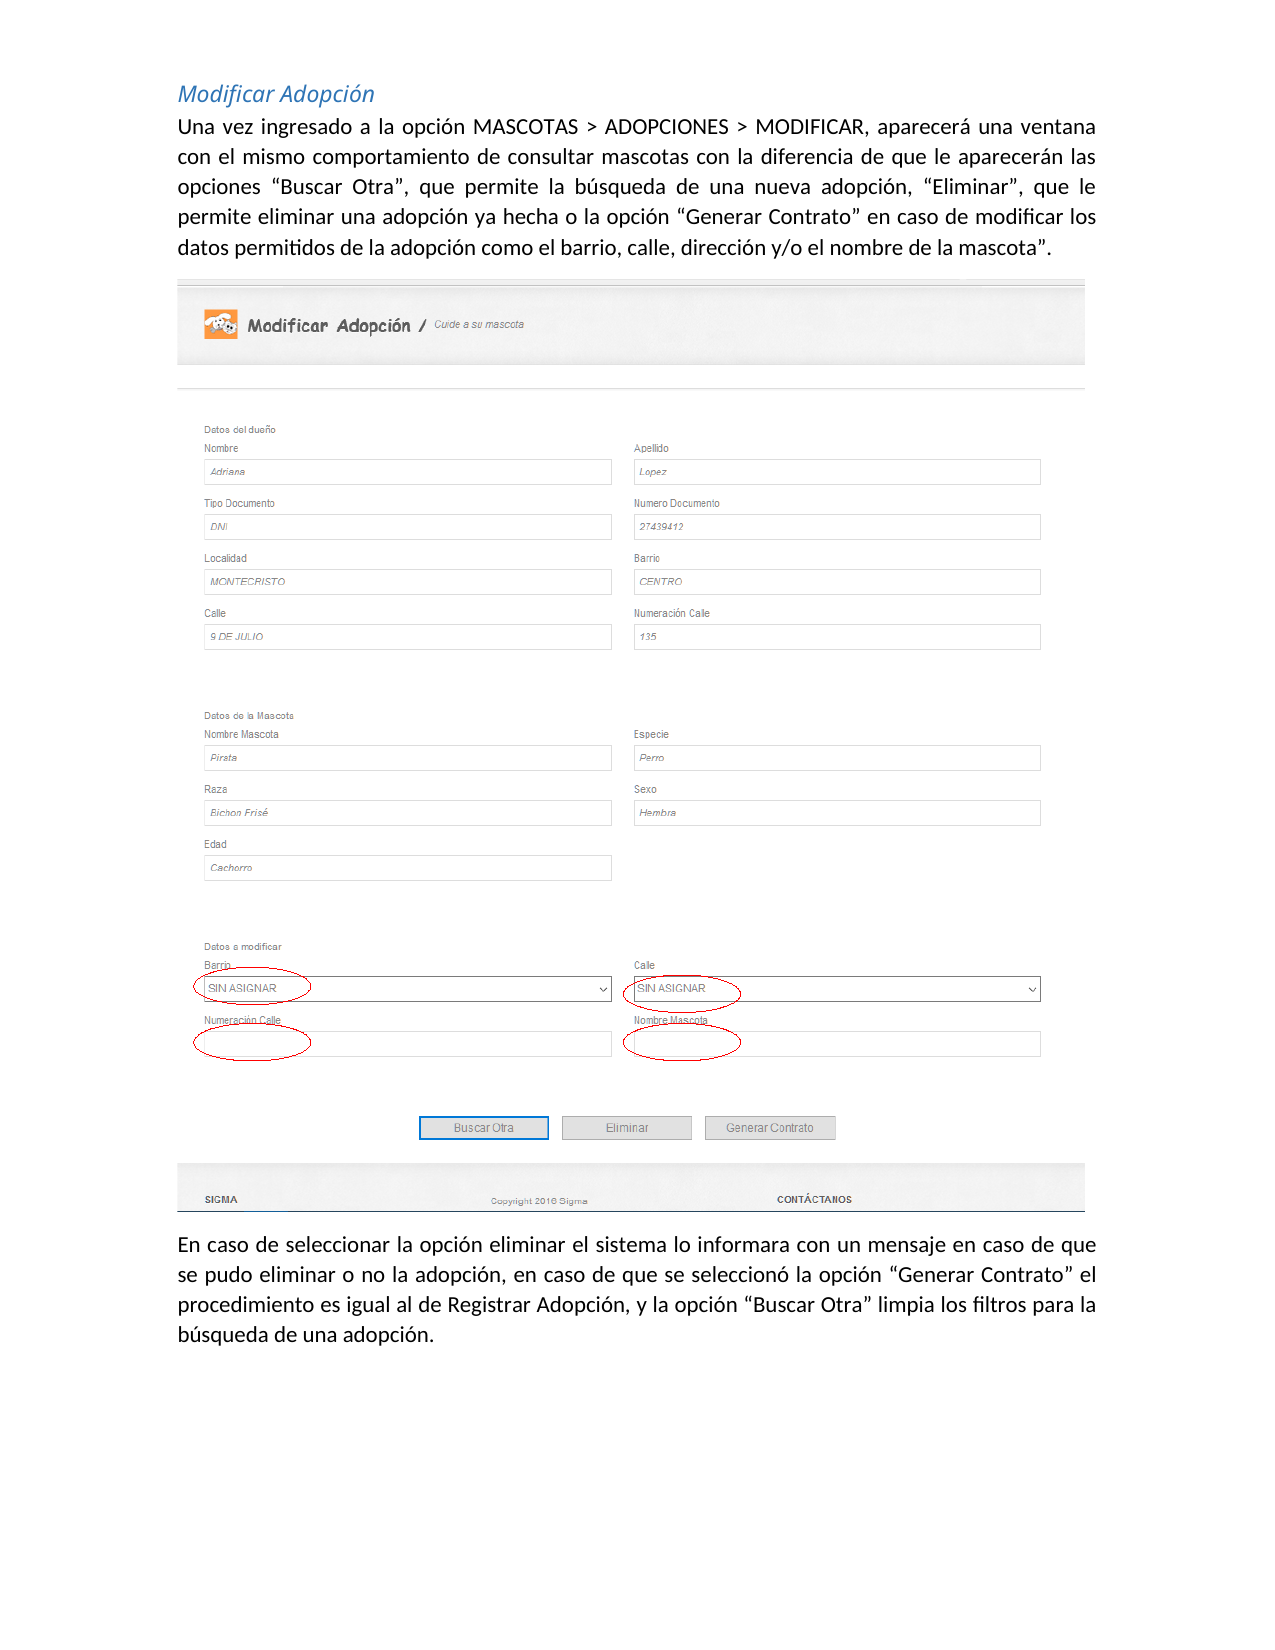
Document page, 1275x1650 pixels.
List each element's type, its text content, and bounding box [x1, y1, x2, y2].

text Una vez ingresado a la opción MASCOTAS > ADOPCIONES > MODIFICAR, aparecerá una ventana con el mismo comportamiento de consultar mascotas con la diferencia de que le aparecerán las opciones “Buscar Otra”, que permite la búsqueda de una nueva adopción, “Eliminar”, que le permite eliminar una adopción ya hecha o la opción “Generar Contrato” en caso de modificar los datos permitidos de la adopción como el barrio, calle, dirección y/o el nombre de la mascota”. [177, 112, 1098, 261]
text En caso de seleccionar la opción eliminar el sistema lo informara con un mensaje en caso de que se pudo eliminar o no la adopción, en caso de que se seleccionó la opción “Generar Contrato” el procedimiento es igual al de Registrar Adopción, y la opción “Buscar Otra” limpia los filtros para la búsqueda de una adopción. [177, 1230, 1098, 1349]
picture [177, 279, 1085, 1212]
subtitle Modificar Adopción [177, 78, 1098, 109]
